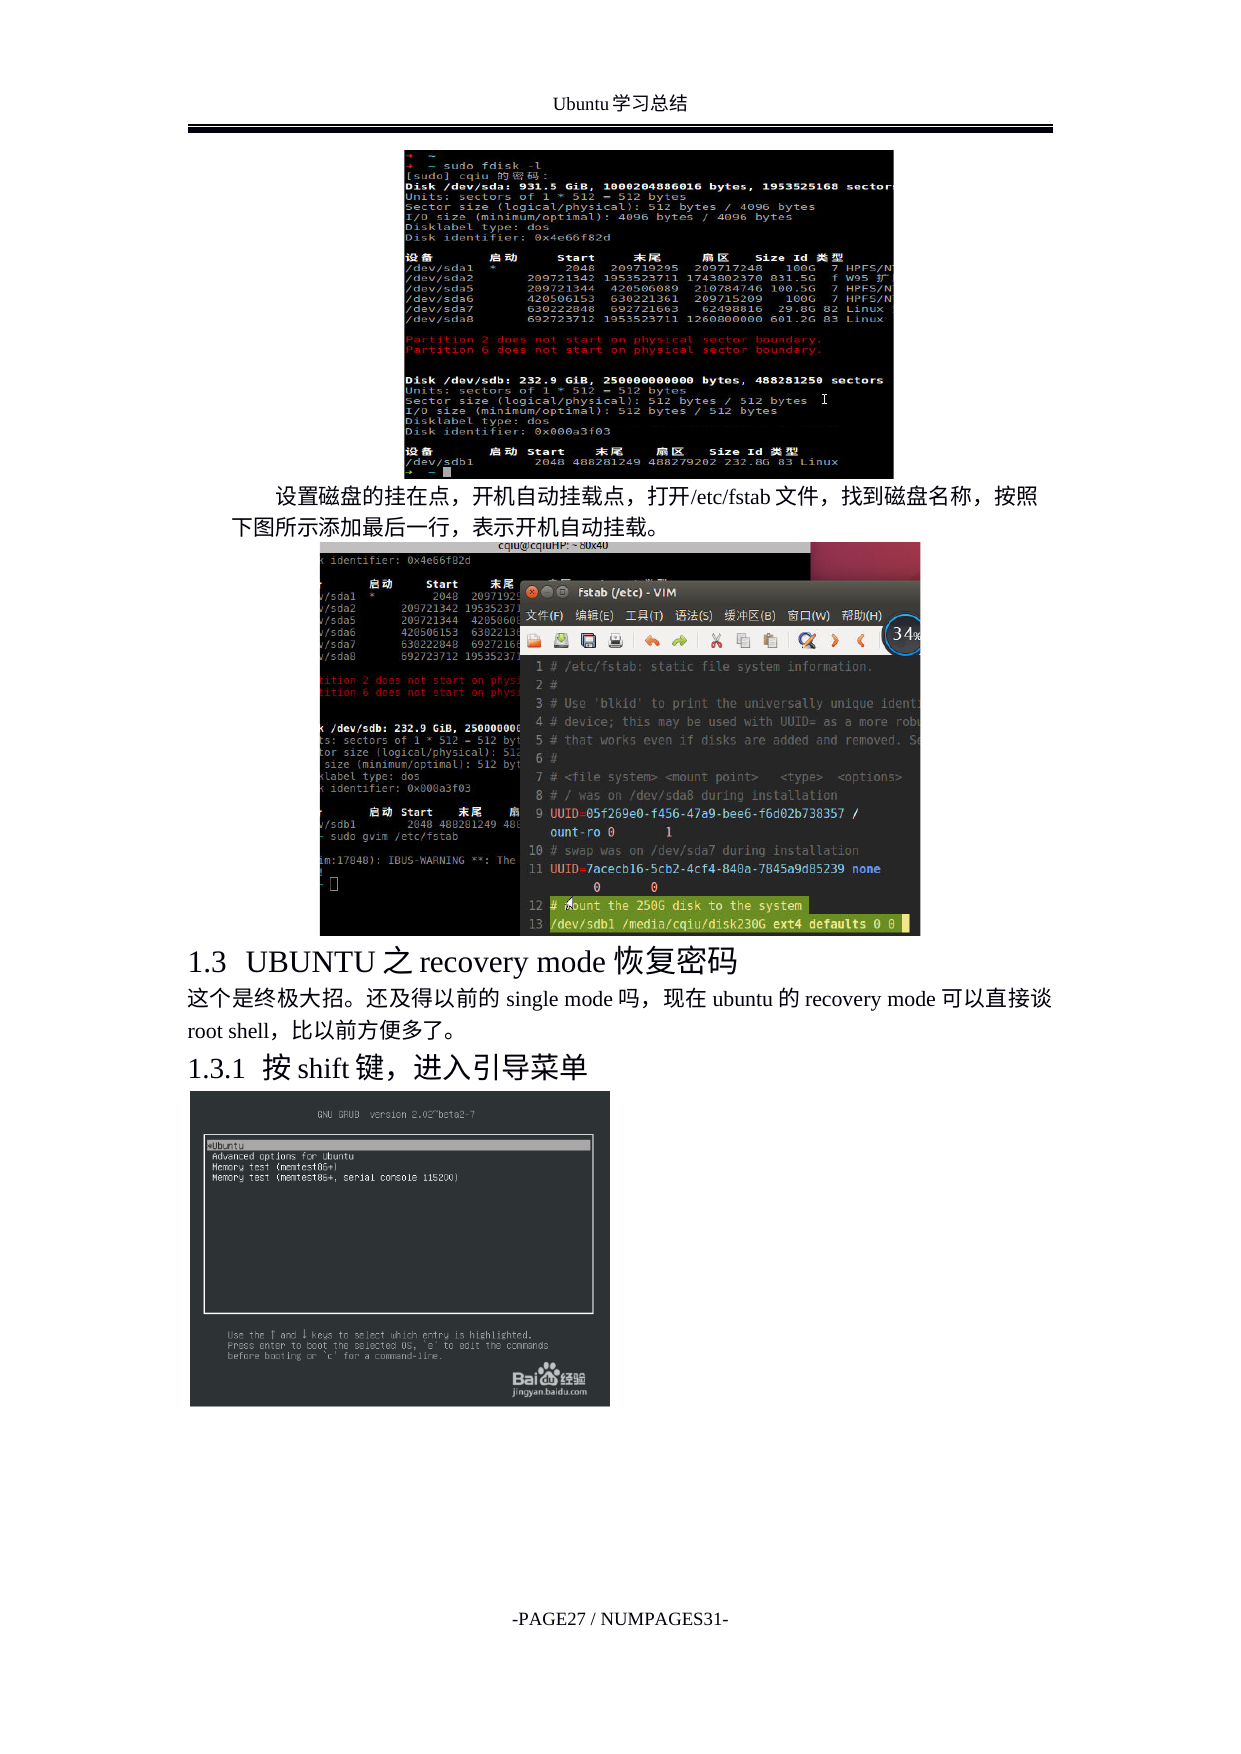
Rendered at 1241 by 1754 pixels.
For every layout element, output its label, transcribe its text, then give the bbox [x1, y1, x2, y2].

text 这个是终极大招。还及得以前的single mode吗，现在ubuntu的recovery mode可以直接谈root shell，比以前方便多了。 [187, 981, 1053, 1044]
subtitle UBUNTU之recovery mode 恢复密码 [187, 936, 1053, 981]
picture [319, 542, 921, 936]
text 设置磁盘的挂在点，开机自动挂载点，打开/etc/fstab文件，找到磁盘名称，按照下图所示添加最后一行，表示开机自动挂载。 [231, 479, 1053, 542]
picture [404, 150, 894, 479]
picture [187, 1086, 617, 1415]
subtitle 按shift键，进入引导菜单 [187, 1044, 1053, 1087]
